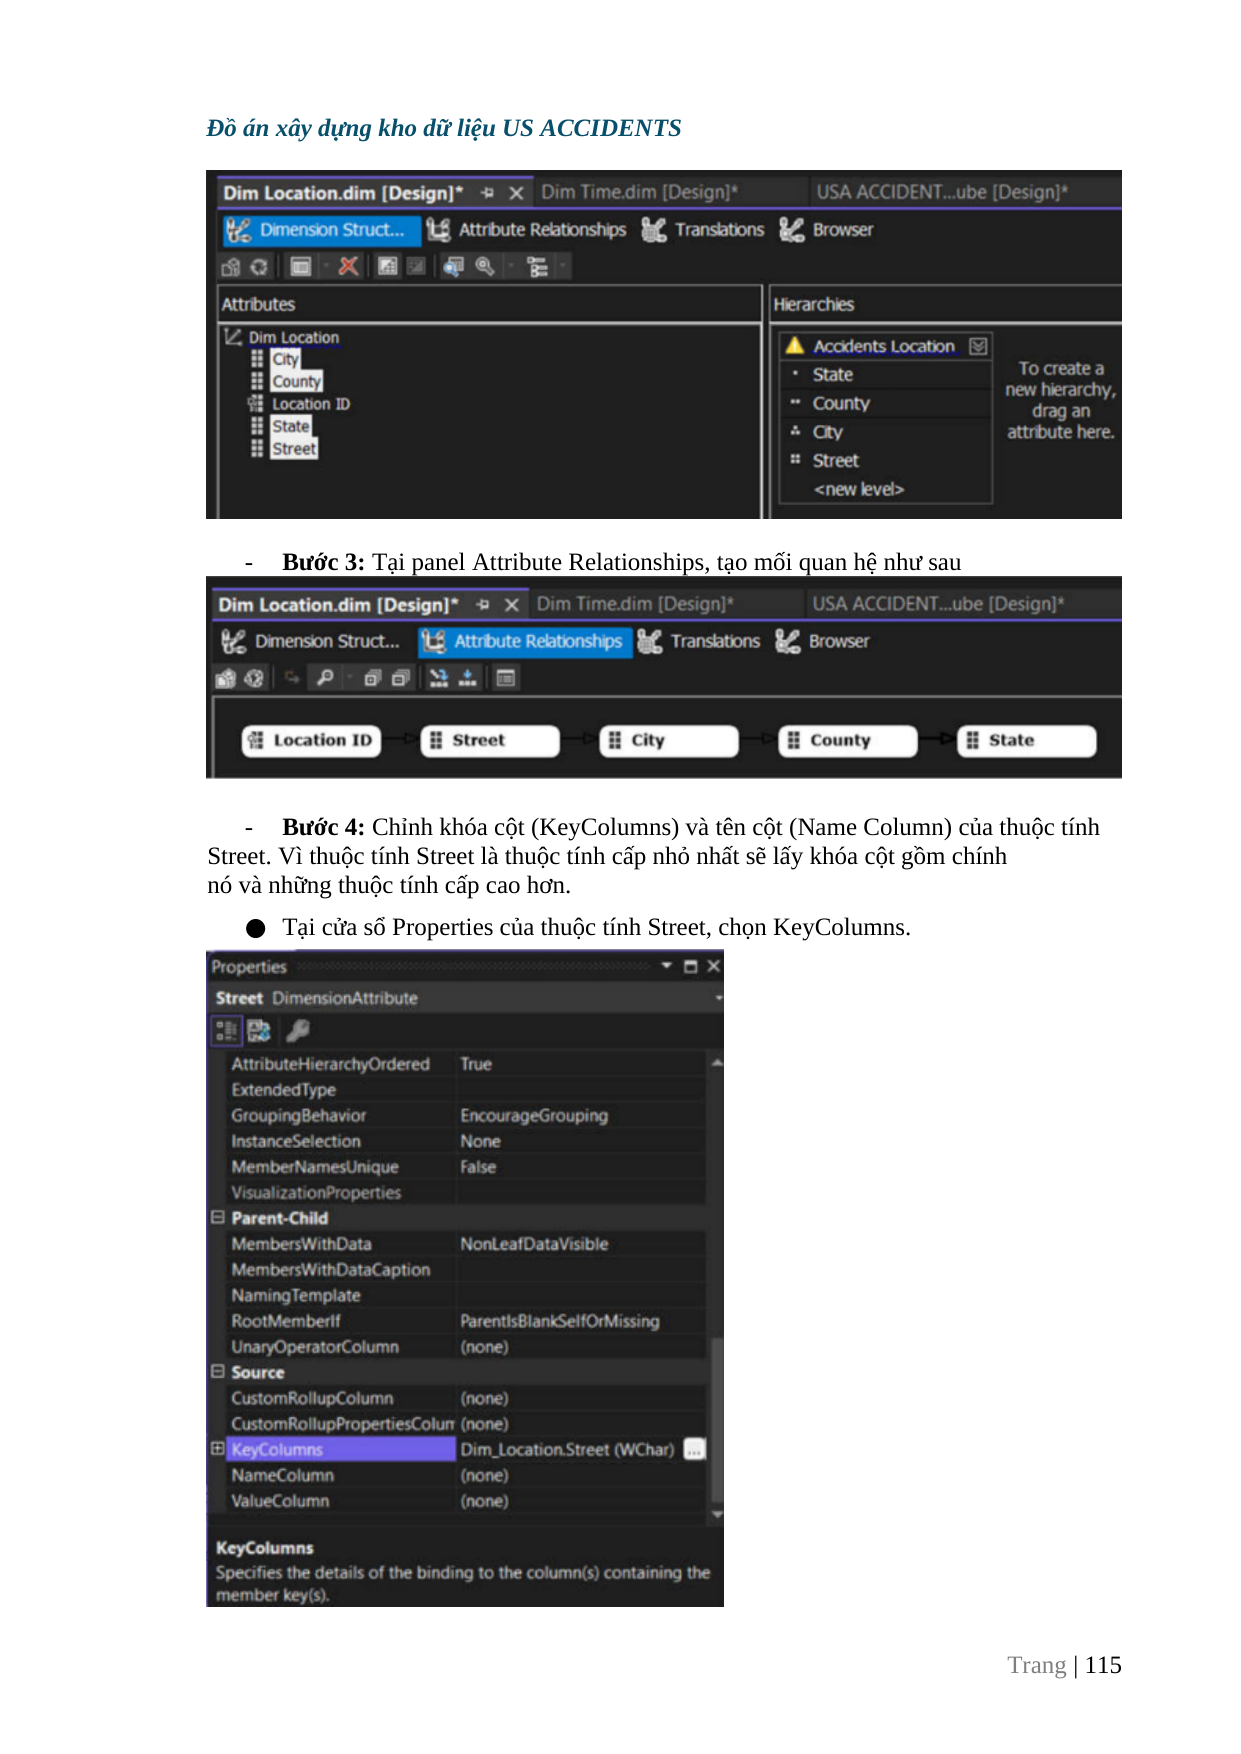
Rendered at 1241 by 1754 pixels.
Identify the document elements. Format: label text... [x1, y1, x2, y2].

list Tại cửa sổ Properties của thuộc tính Street, chọn KeyColumns. [244, 899, 1122, 950]
picture [206, 576, 1122, 784]
list Bước 3: Tại panel Attribute Relationships, tạo mối quan hệ như sau [244, 547, 1122, 576]
text nó và những thuộc tính cấp cao hơn. [207, 870, 1122, 899]
list Bước 4: Chỉnh khóa cột (KeyColumns) và tên cột (Name Column) của thuộc tính [244, 812, 1122, 841]
picture [206, 949, 724, 1607]
picture [206, 170, 1122, 519]
text Street. Vì thuộc tính Street là thuộc tính cấp nhỏ nhất sẽ lấy khóa cột gồm chính [207, 841, 1122, 870]
